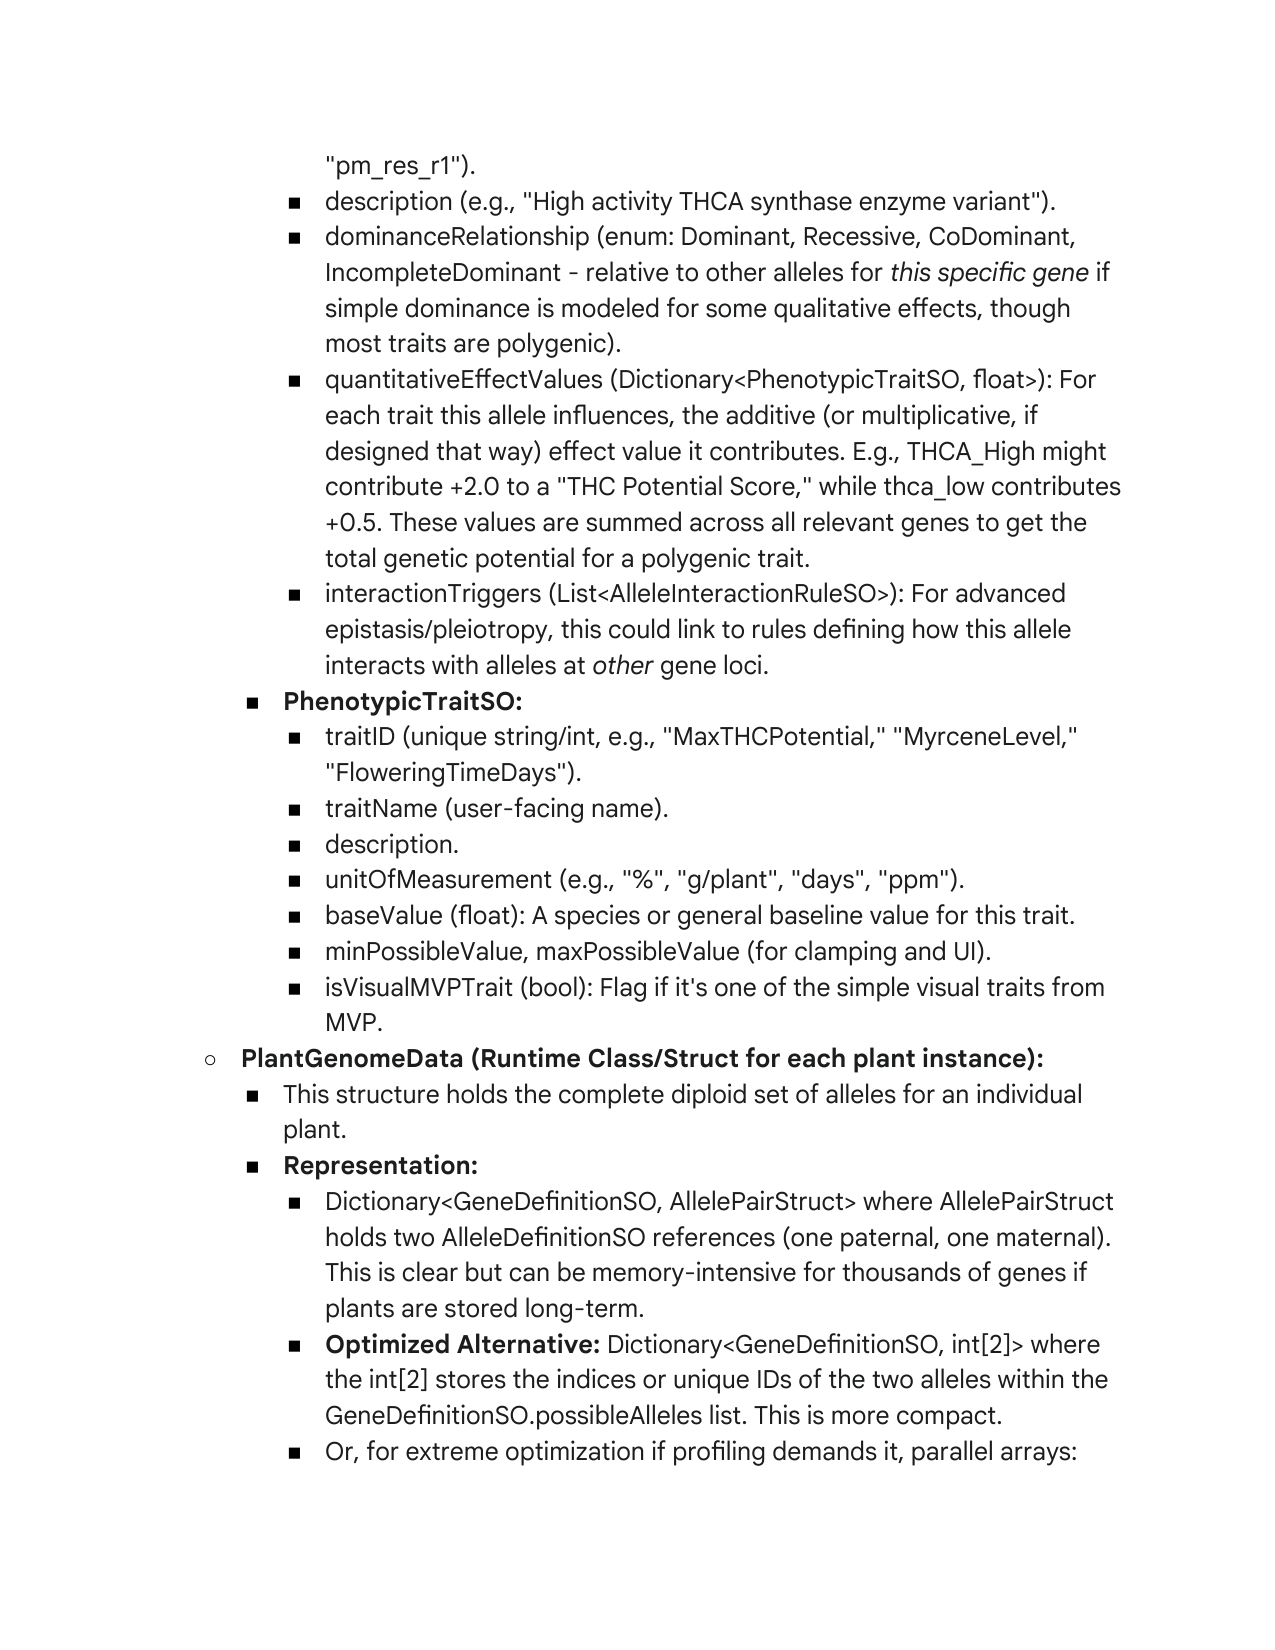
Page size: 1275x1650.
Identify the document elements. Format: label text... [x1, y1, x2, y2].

list PhenotypicTraitSO: [245, 686, 1125, 717]
list isVisualMVPTrait (bool): Flag if it's one of the simple visual traits from MVP. [287, 972, 1125, 1039]
list Dictionary<GeneDefinitionSO, AllelePairStruct> where AllelePairStruct holds two AlleleDefinitionSO references (one paternal, one maternal). This is clear but can be memory-intensive for thousands of genes if plants are stored long-term. [287, 1186, 1125, 1325]
list baseValue (float): A species or general baseline value for this trait. [287, 900, 1125, 932]
list description (e.g., "High activity THCA synthase enzyme variant"). [287, 186, 1125, 217]
list quantitativeEffectValues (Dictionary<PhenotypicTraitSO, float>): For each trait this allele influences, the additive (or multiplicative, if designed that way) effect value it contributes. E.g., THCA_High might contribute +2.0 to a "THC Potential Score," while thca_low contributes +0.5. These values are summed across all relevant genes to get the total genetic potential for a polygenic trait. [287, 364, 1125, 574]
list minPossibleValue, maxPossibleValue (for clamping and UI). [287, 936, 1125, 967]
list Optimized Alternative: Dictionary<GeneDefinitionSO, int[2]> where the int[2] stores the indices or unique IDs of the two alleles within the GeneDefinitionSO.possibleAlleles list. This is more compact. [287, 1329, 1125, 1432]
list This structure holds the complete diploid set of alleles for an individual plant. [245, 1079, 1125, 1146]
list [287, 150, 1125, 181]
list Representation: [245, 1150, 1125, 1182]
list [287, 1436, 1125, 1468]
list PlantGenomeData (Runtime Class/Struct for each plant instance): [203, 1043, 1125, 1074]
list description. [287, 829, 1125, 860]
list interactionTriggers (List<AlleleInteractionRuleSO>): For advanced epistasis/pleiotropy, this could link to rules defining how this allele interacts with alleles at other gene loci. [287, 579, 1125, 682]
list unitOfMeasurement (e.g., "%", "g/plant", "days", "ppm"). [287, 864, 1125, 896]
list traitName (user-facing name). [287, 793, 1125, 824]
list dominanceRelationship (enum: Dominant, Recessive, CoDominant, IncompleteDominant - relative to other alleles for this specific gene if simple dominance is modeled for some qualitative effects, though most traits are polygenic). [287, 221, 1125, 360]
list traitID (unique string/int, e.g., "MaxTHCPotential," "MyrceneLevel," "FloweringTimeDays"). [287, 722, 1125, 789]
